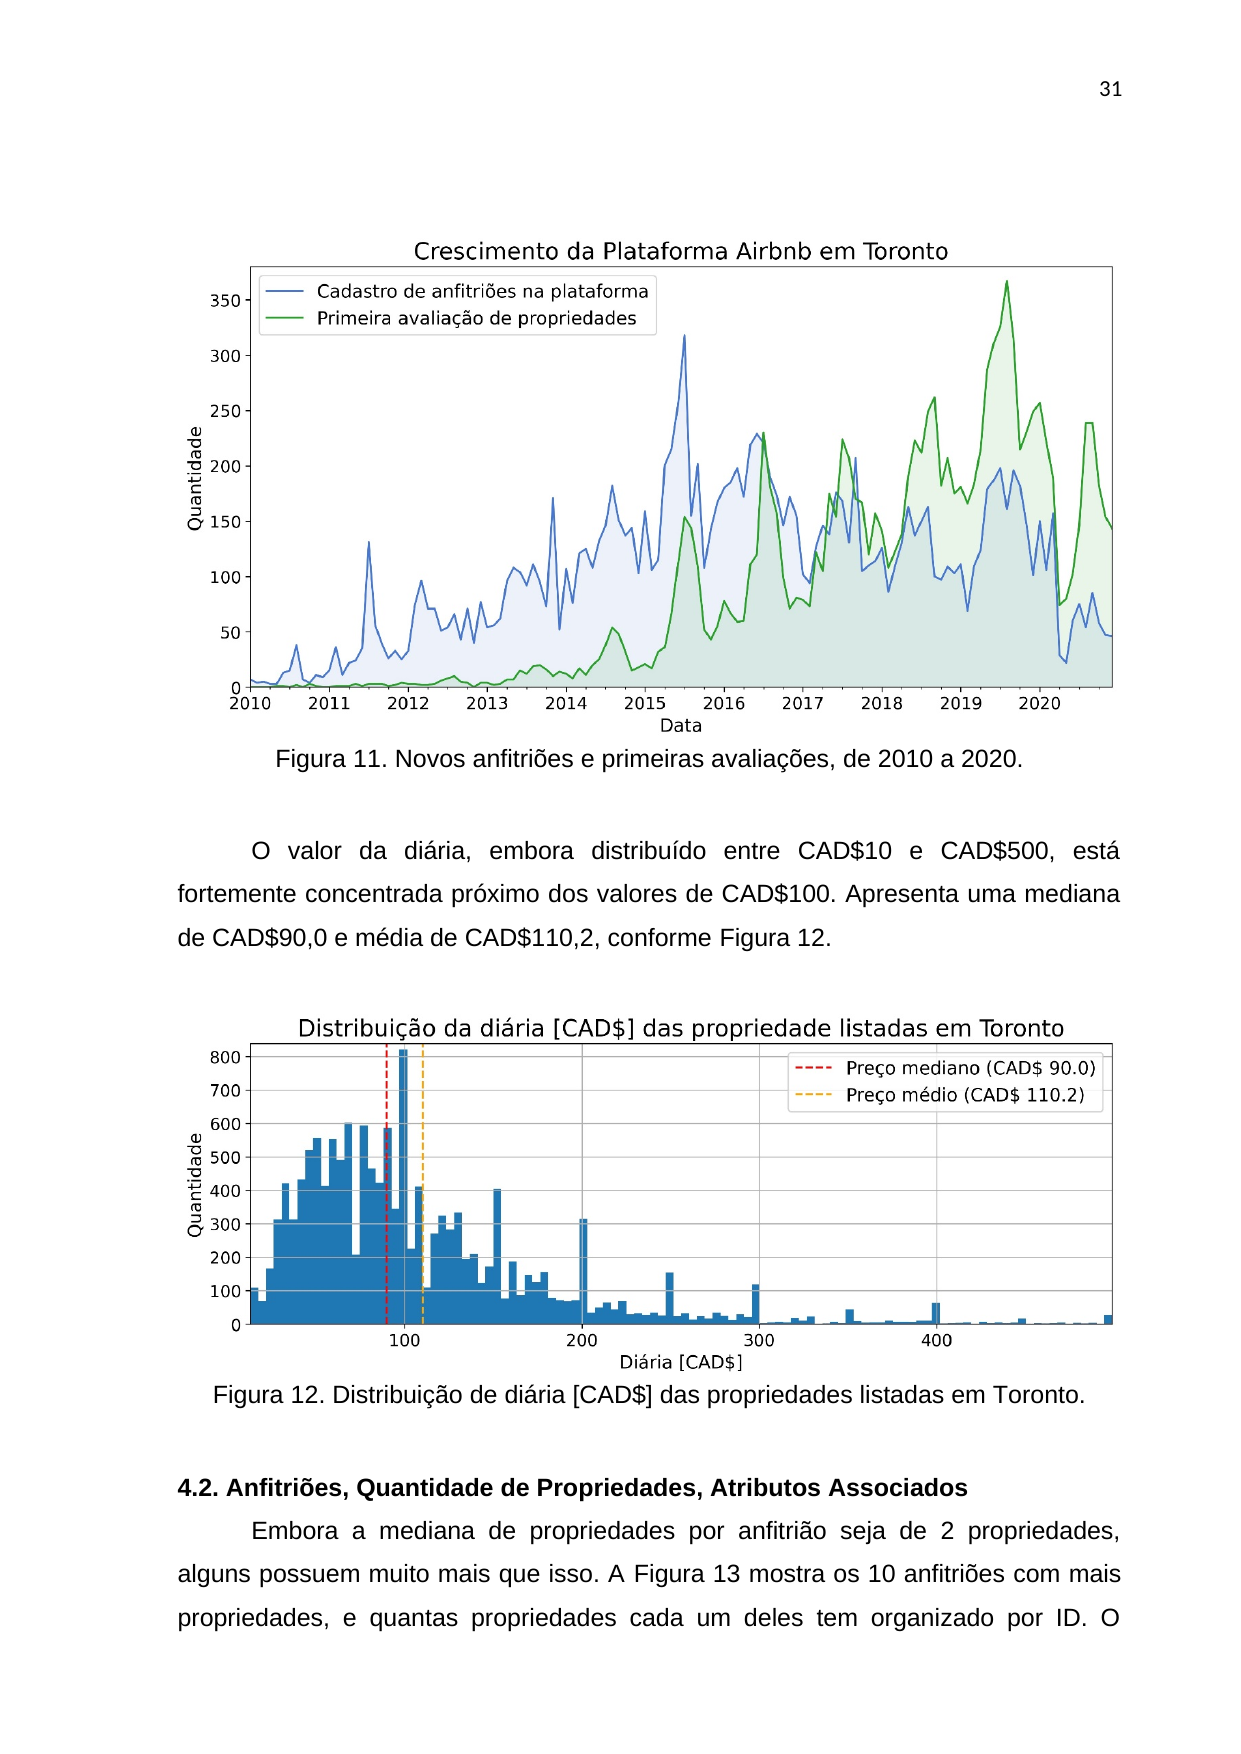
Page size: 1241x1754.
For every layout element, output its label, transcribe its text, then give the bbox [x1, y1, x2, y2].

text Figura 12. Distribuição de diária [CAD$] das propriedades listadas em Toronto. [177, 1380, 1122, 1409]
text O valor da diária, embora distribuído entre CAD$10 e CAD$500, está fortemente concentrada próximo dos valores de CAD$100. Apresenta uma mediana de CAD$90,0 e média de CAD$110,2, conforme Figura 12. [177, 836, 1122, 951]
subtitle Anfitriões, Quantidade de Propriedades, Atributos Associados [177, 1473, 1122, 1502]
picture [177, 232, 1121, 744]
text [177, 1516, 1122, 1631]
picture [177, 1008, 1121, 1381]
text Figura 11. Novos anfitriões e primeiras avaliações, de 2010 a 2020. [177, 744, 1122, 772]
